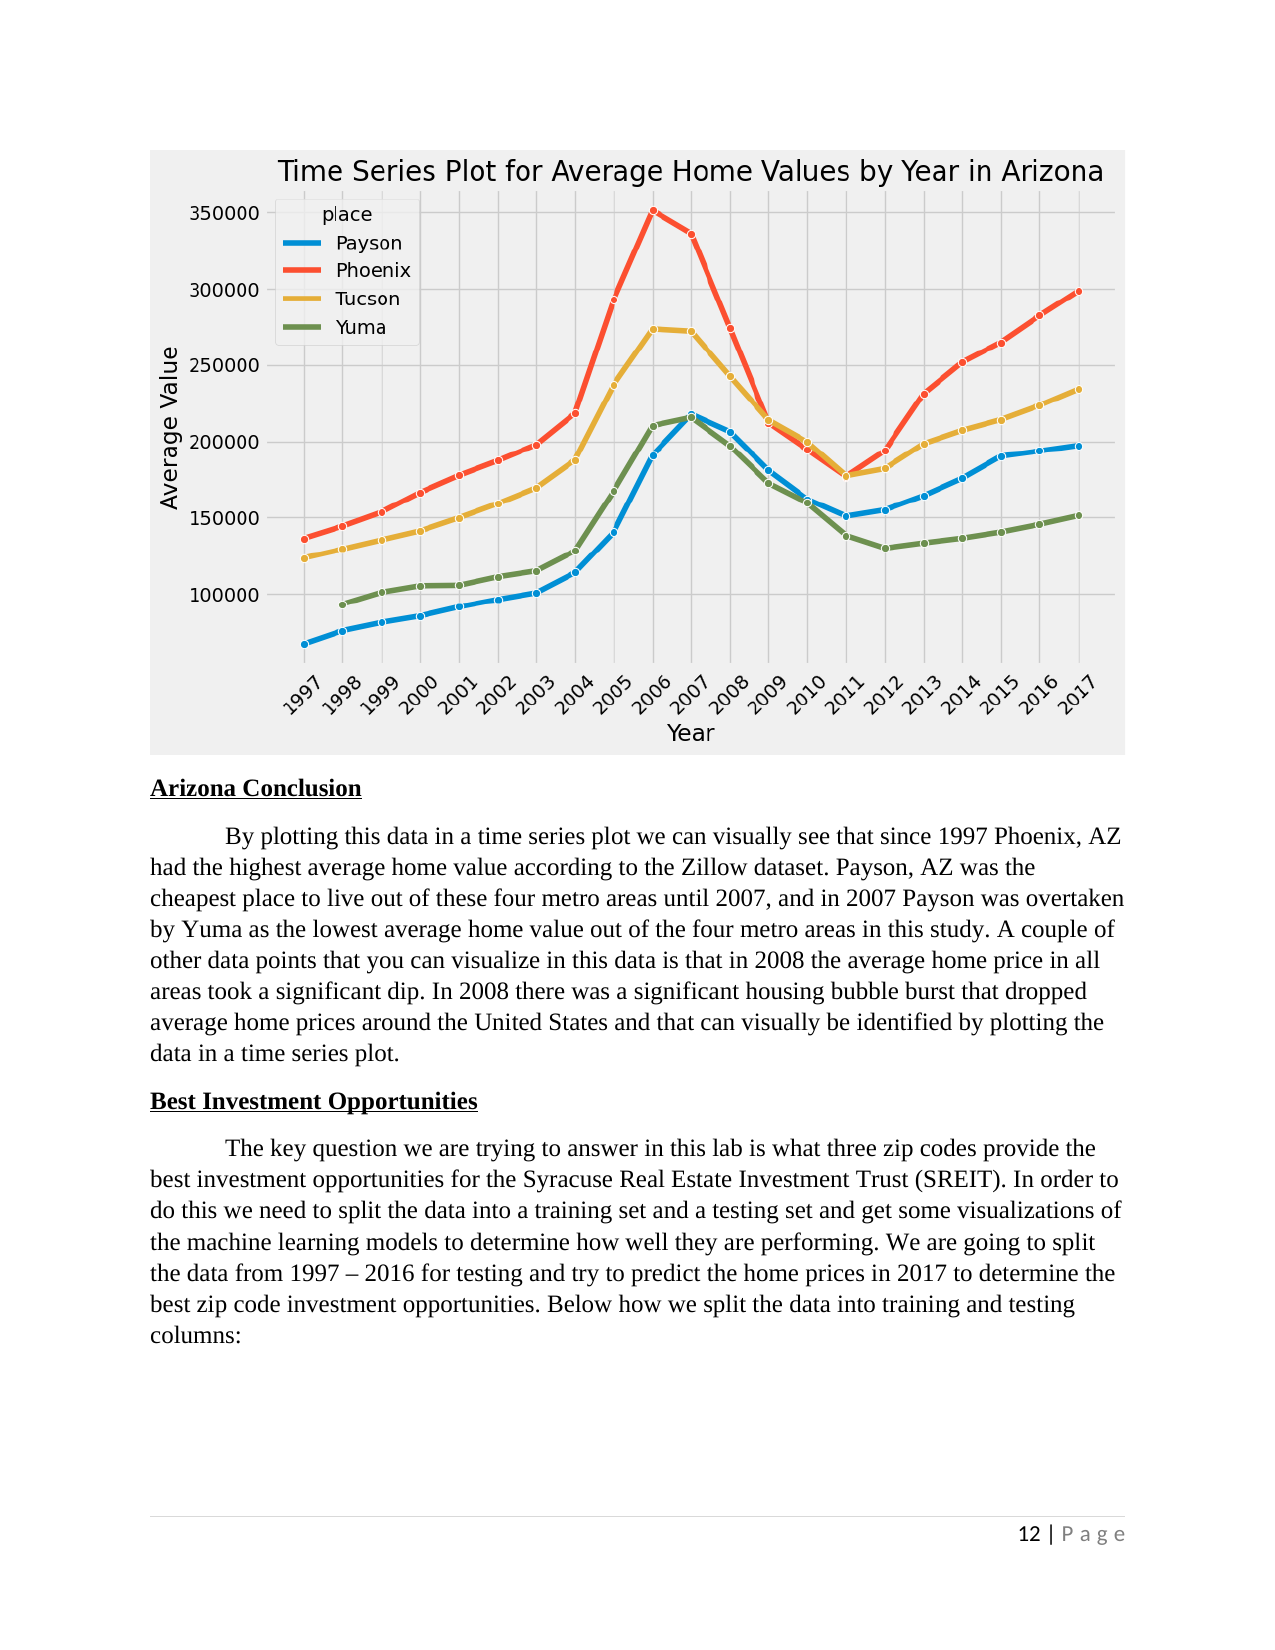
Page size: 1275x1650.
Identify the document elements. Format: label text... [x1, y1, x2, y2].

text The key question we are trying to answer in this lab is what three zip codes provide the best investment opportunities for the Syracuse Real Estate Investment Trust (SREIT). In order to do this we need to split the data into a training set and a testing set and get some visualizations of the machine learning models to determine how well they are performing. We are going to split the data from 1997 – 2016 for testing and try to predict the home prices in 2017 to determine the best zip code investment opportunities. Below how we split the data into training and testing columns: [150, 1133, 1125, 1348]
picture [150, 150, 1125, 755]
text Best Investment Opportunities [150, 1086, 1125, 1114]
text By plotting this data in a time series plot we can visually see that since 1997 Phoenix, AZ had the highest average home value according to the Zillow dataset. Payson, AZ was the cheapest place to live out of these four metro areas until 2007, and in 2007 Payson was overtaken by Yuma as the lowest average home value out of the four metro areas in this study. A couple of other data points that you can visualize in this data is that in 2008 the average home price in all areas took a significant dip. In 2008 there was a significant housing bubble burst that dropped average home prices around the United States and that can visually be identified by plotting the data in a time series plot. [150, 821, 1125, 1067]
text Arizona Conclusion [150, 773, 1125, 802]
